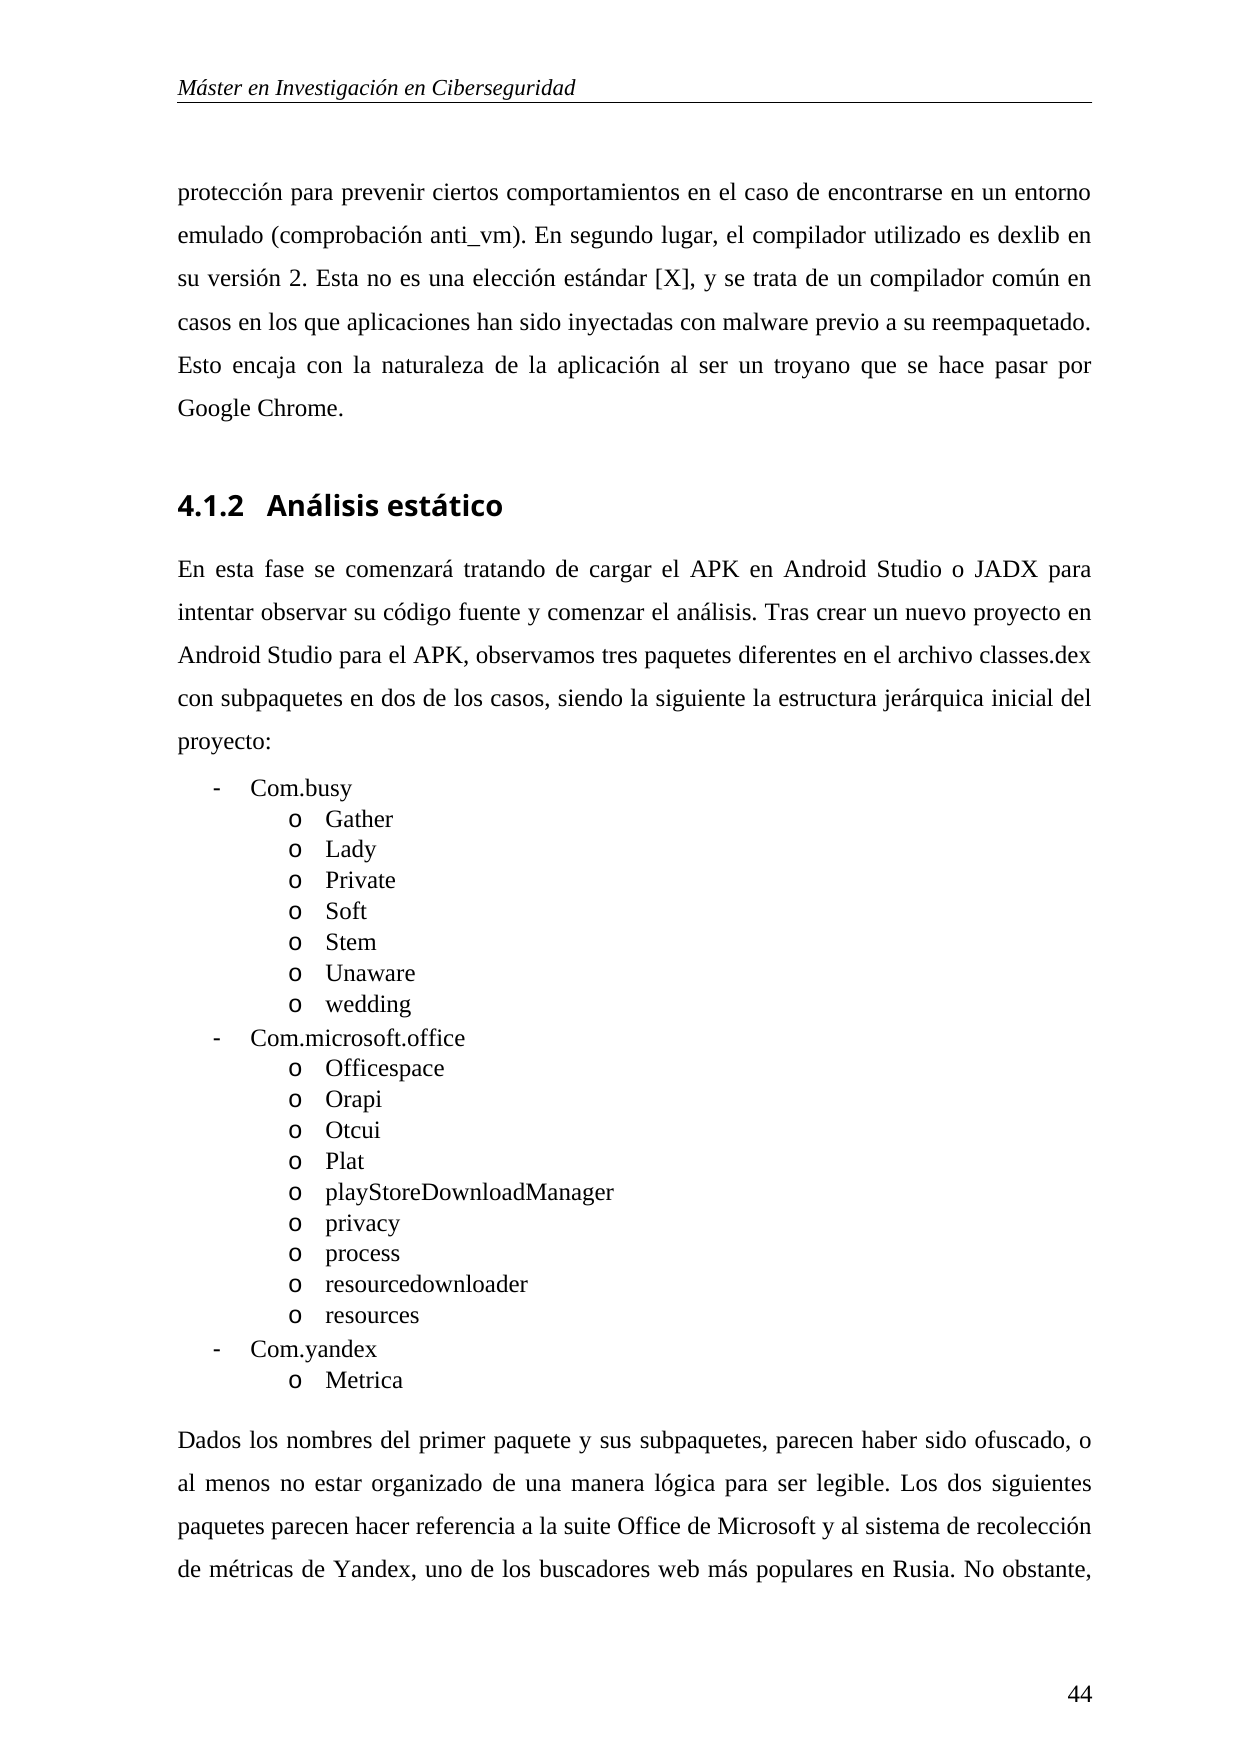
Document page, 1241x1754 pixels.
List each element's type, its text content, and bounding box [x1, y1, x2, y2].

list process [288, 1238, 1092, 1269]
list Otcui [288, 1115, 1092, 1146]
list Com.yandex [213, 1331, 1092, 1365]
list Lady [288, 834, 1092, 865]
list Metrica [288, 1365, 1092, 1396]
list privacy [288, 1208, 1092, 1238]
list Private [288, 865, 1092, 896]
list Plat [288, 1146, 1092, 1177]
list Orapi [288, 1084, 1092, 1115]
list Com.microsoft.office [213, 1019, 1092, 1053]
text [177, 177, 1092, 422]
text En esta fase se comenzará tratando de cargar el APK en Android Studio o JADX para intentar observar su código fuente y comenzar el análisis. Tras crear un nuevo proyecto en Android Studio para el APK, observamos tres paquetes diferentes en el archivo classes.dex con subpaquetes en dos de los casos, siendo la siguiente la estructura jerárquica inicial del proyecto: [177, 554, 1092, 755]
list resources [288, 1300, 1092, 1331]
list Unaware [288, 958, 1092, 989]
list resourcedownloader [288, 1269, 1092, 1300]
list Officespace [288, 1053, 1092, 1084]
list playStoreDownloadManager [288, 1177, 1092, 1208]
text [177, 1425, 1092, 1583]
list Stem [288, 927, 1092, 958]
list Com.busy [213, 769, 1092, 804]
list Gather [288, 804, 1092, 834]
list Soft [288, 896, 1092, 927]
list wedding [288, 989, 1092, 1019]
subtitle 4.1.2 Análisis estático [177, 486, 1092, 525]
